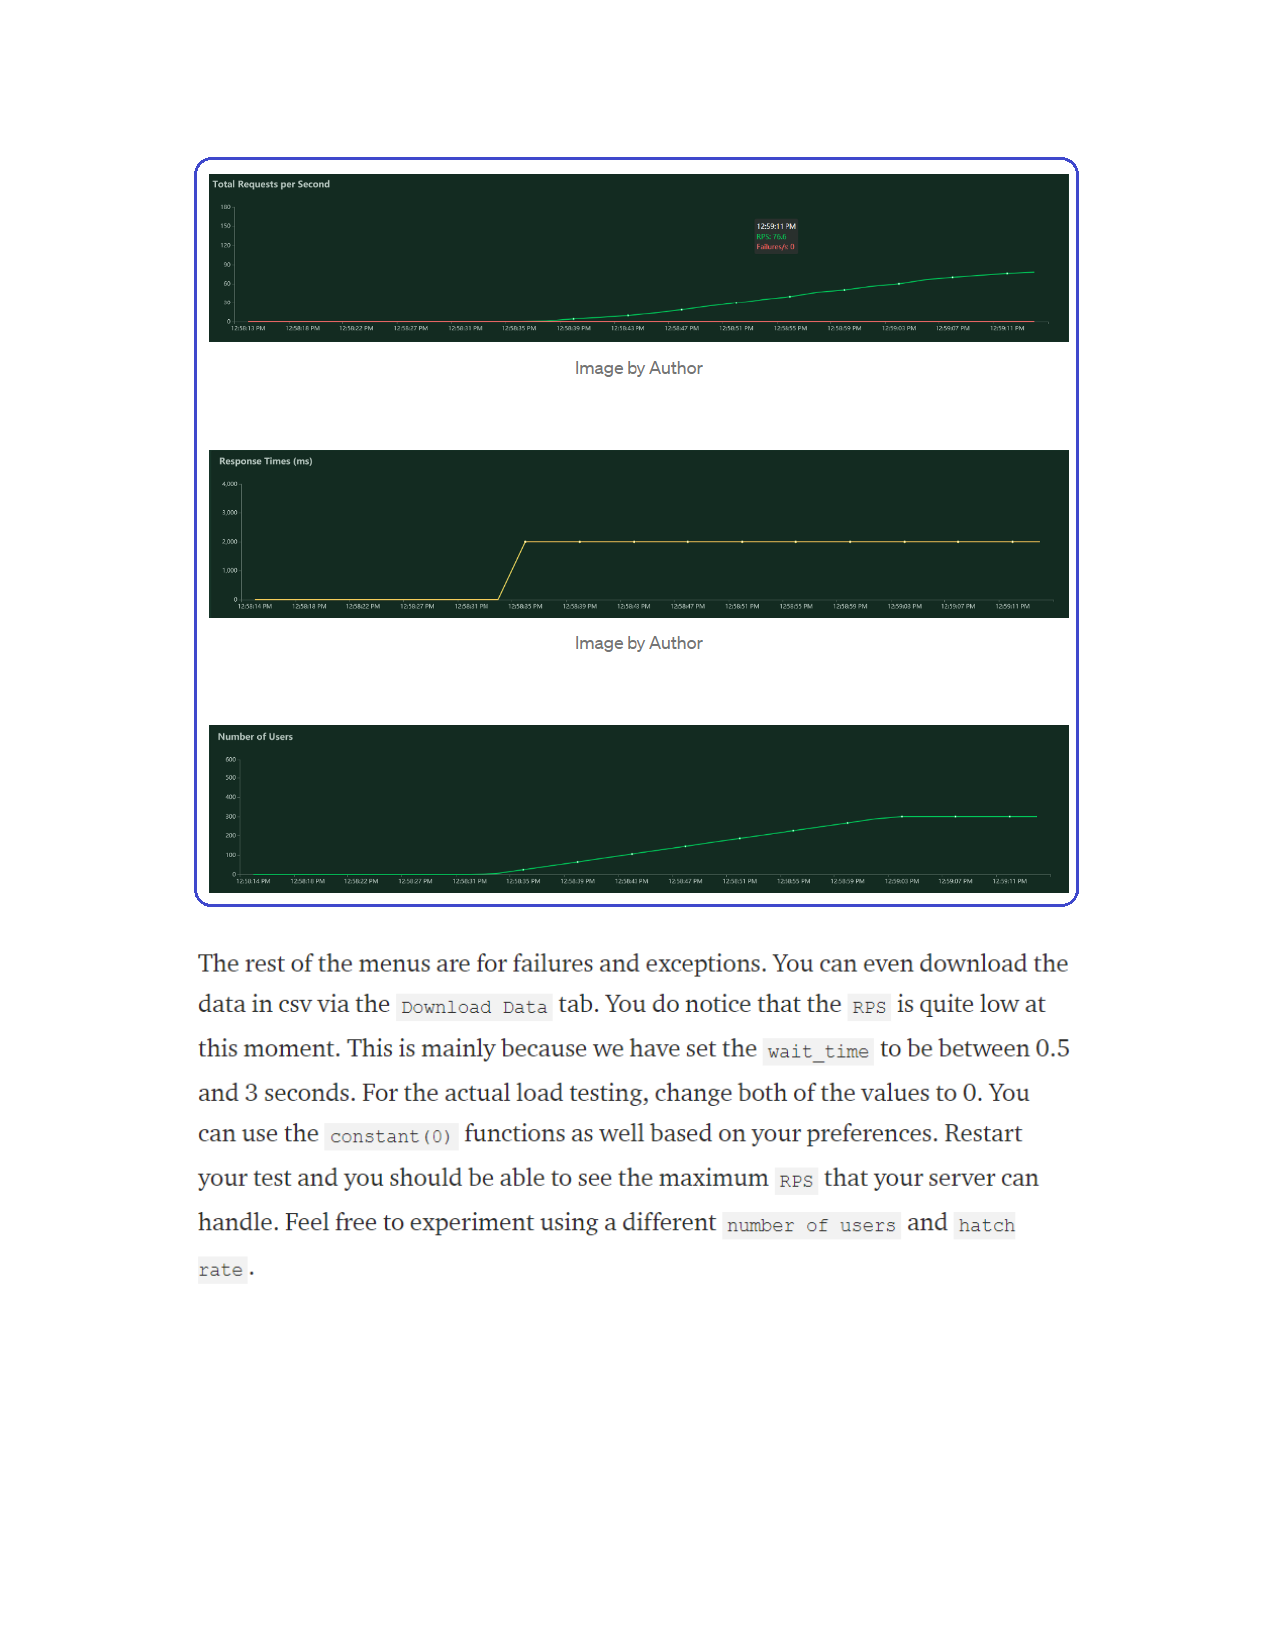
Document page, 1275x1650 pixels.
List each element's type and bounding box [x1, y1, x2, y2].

picture [187, 150, 1087, 919]
picture [187, 921, 1088, 1302]
